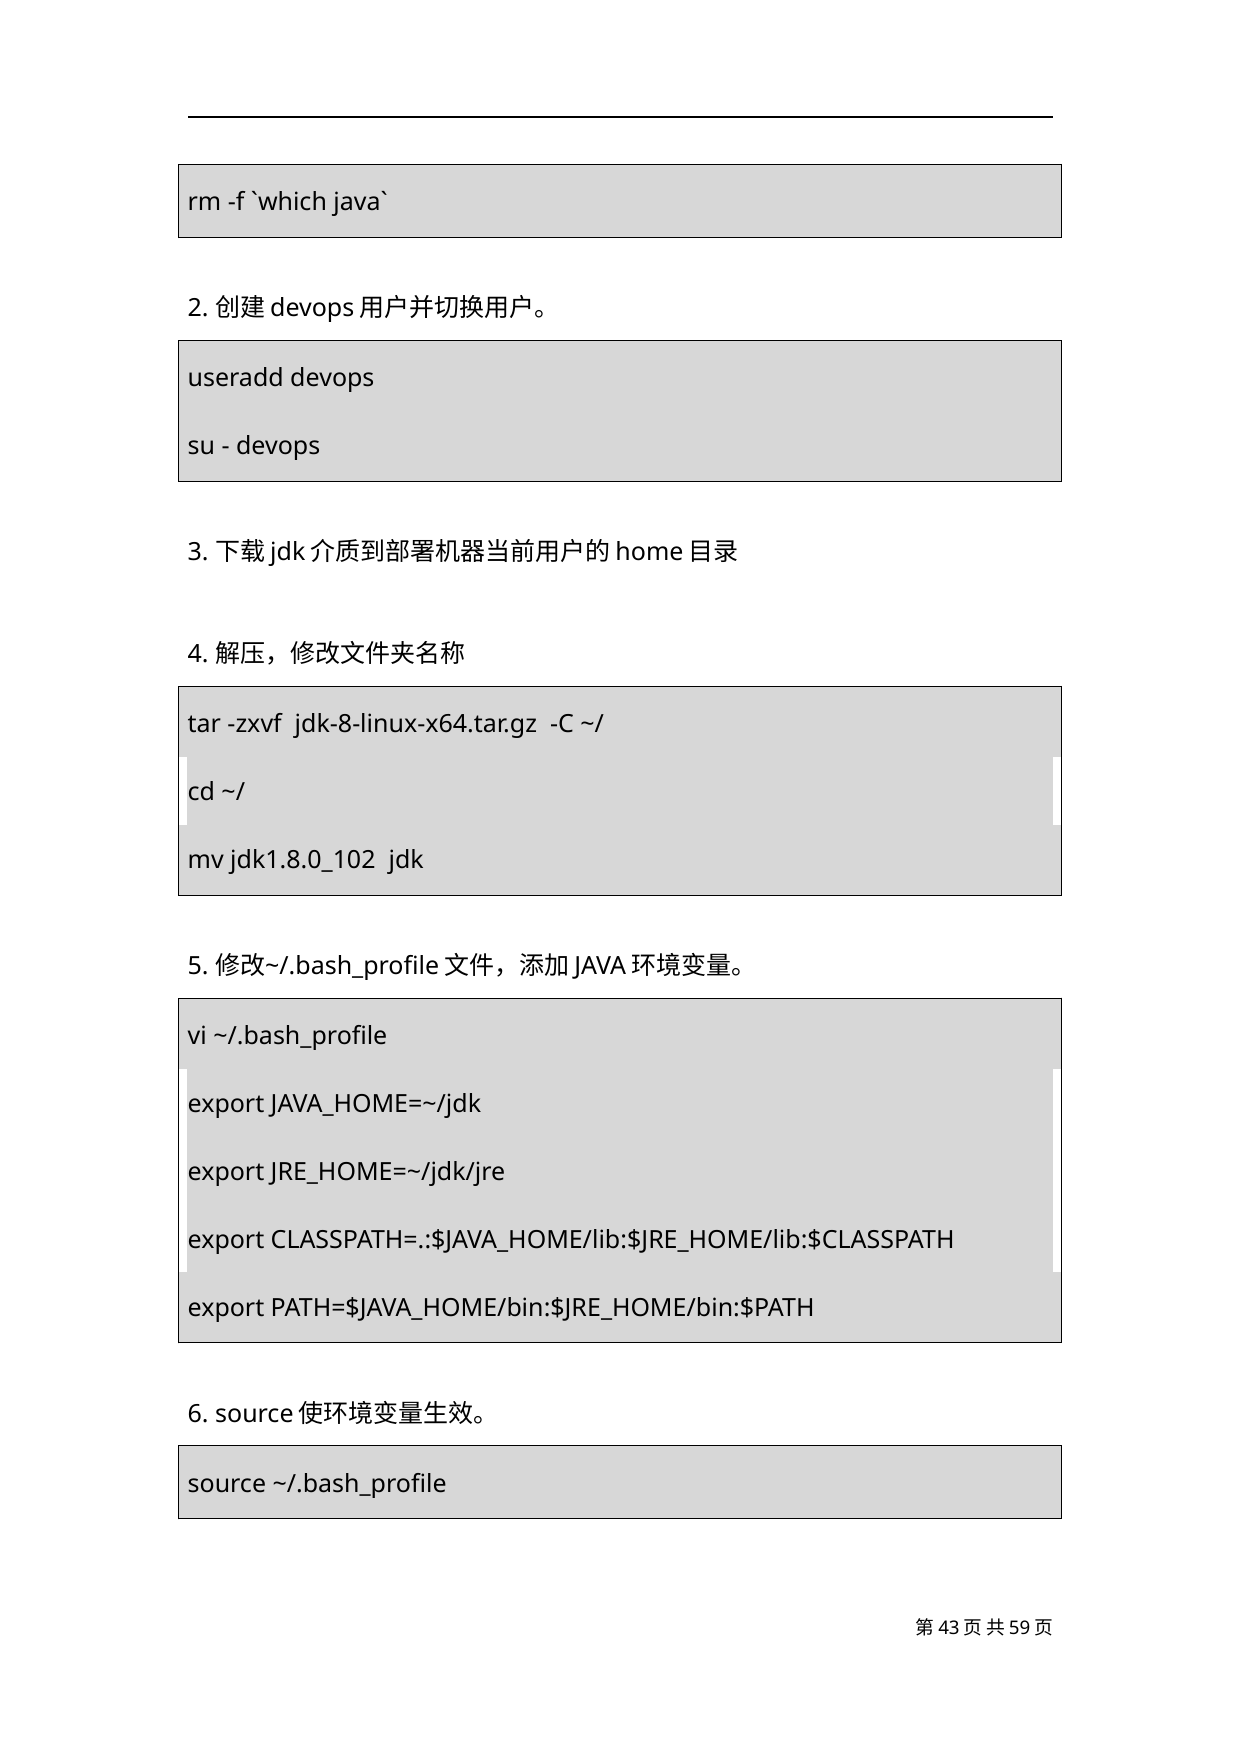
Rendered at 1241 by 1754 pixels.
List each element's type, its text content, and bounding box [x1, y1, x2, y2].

text tar -zxvf jdk-8-linux-x64.tar.gz -C ~/ [179, 687, 1061, 757]
list 下载jdk介质到部署机器当前用户的home目录 [187, 516, 1053, 584]
list 创建devops用户并切换用户。 [187, 272, 1053, 340]
text source ~/.bash_profile [179, 1446, 1061, 1518]
text export CLASSPATH=.:$JAVA_HOME/lib:$JRE_HOME/lib:$CLASSPATH [187, 1204, 1053, 1269]
list source使环境变量生效。 [187, 1377, 1053, 1445]
text cd ~/ [187, 757, 1053, 822]
text mv jdk1.8.0_102 jdk [179, 822, 1061, 895]
text export JAVA_HOME=~/jdk [187, 1069, 1053, 1137]
text rm -f `which java` [179, 165, 1061, 237]
text su - devops [179, 408, 1061, 481]
text vi ~/.bash_profile [179, 999, 1061, 1069]
text export JRE_HOME=~/jdk/jre [187, 1137, 1053, 1204]
text useradd devops [179, 341, 1061, 408]
list 修改~/.bash_profile文件，添加JAVA环境变量。 [187, 930, 1053, 998]
text export PATH=$JAVA_HOME/bin:$JRE_HOME/bin:$PATH [179, 1269, 1061, 1342]
list 解压，修改文件夹名称 [187, 618, 1053, 686]
